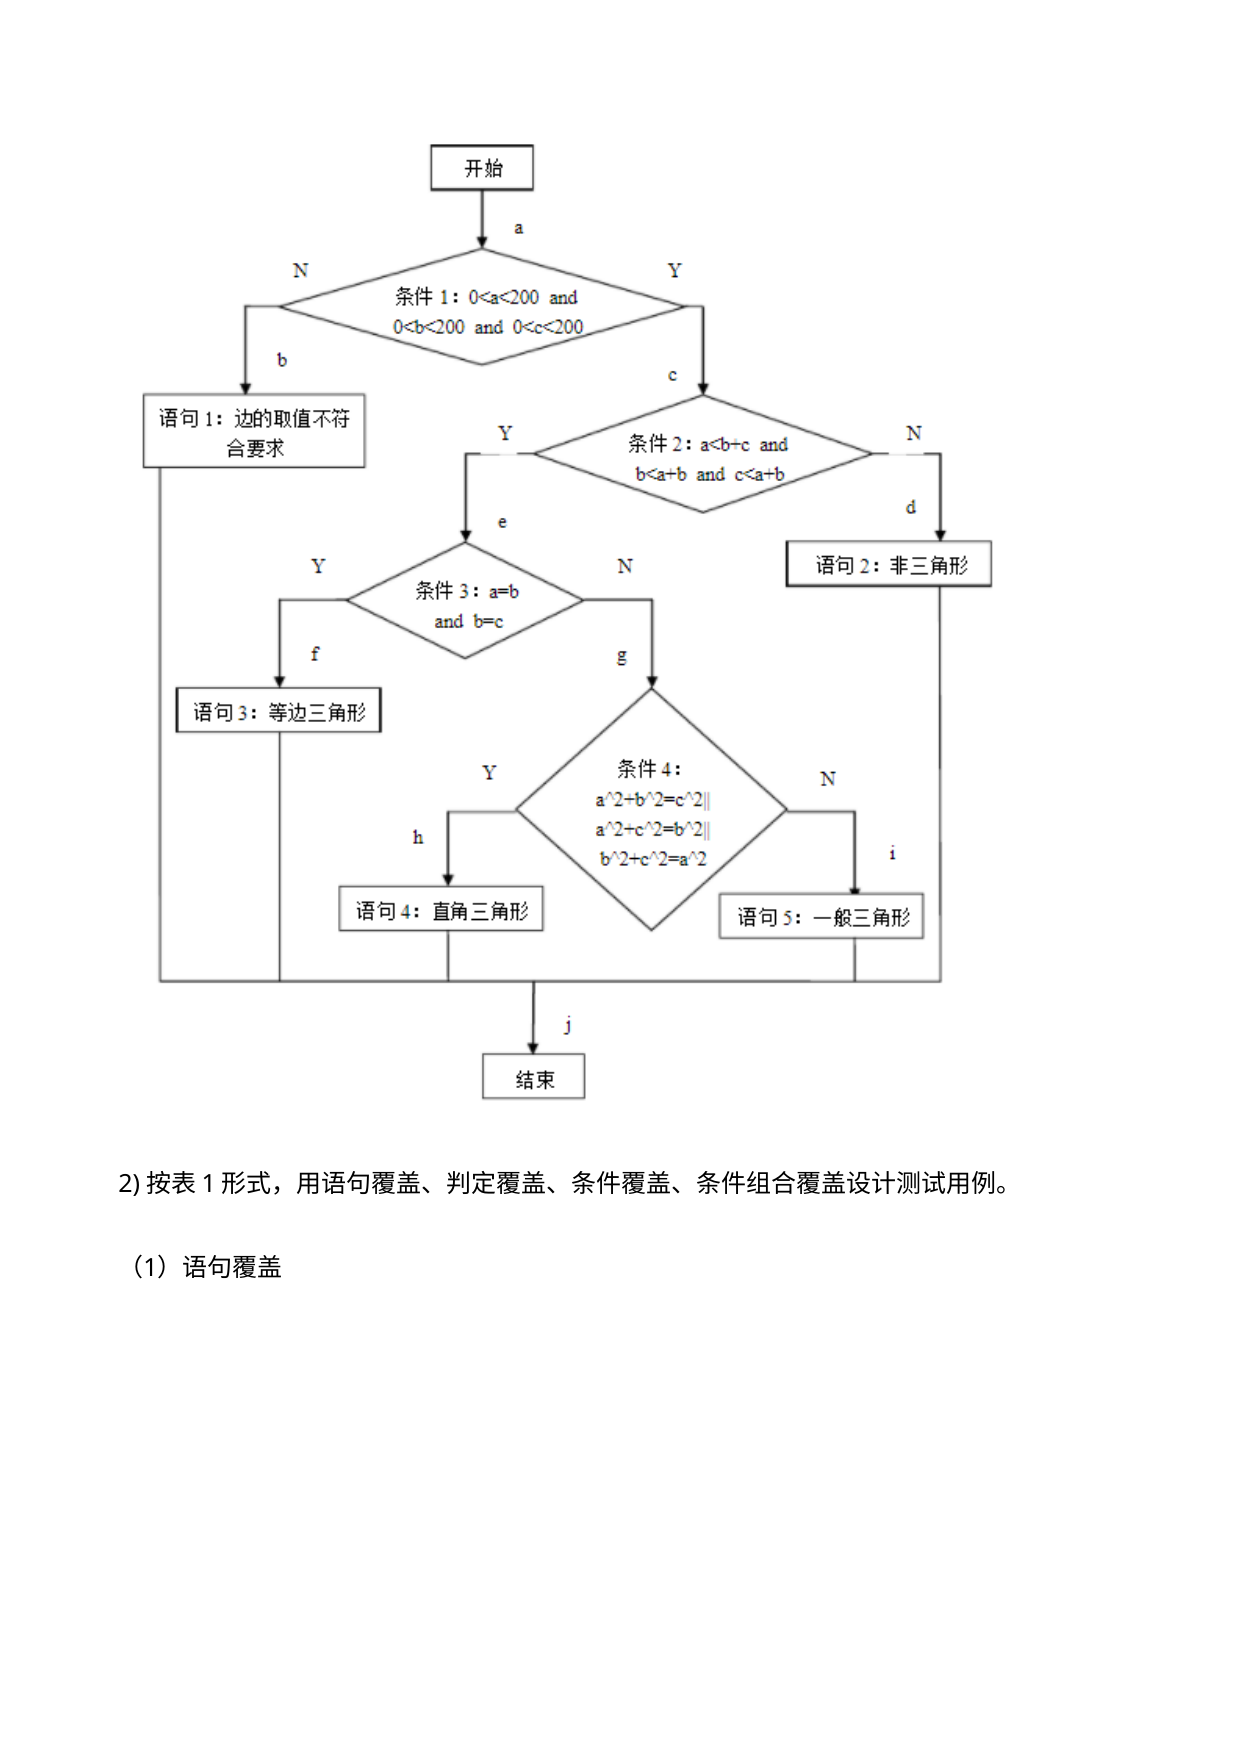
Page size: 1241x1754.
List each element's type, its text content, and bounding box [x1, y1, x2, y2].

picture [118, 129, 1019, 1113]
text （1）语句覆盖 [118, 1233, 1122, 1298]
text 2) 按表1形式，用语句覆盖、判定覆盖、条件覆盖、条件组合覆盖设计测试用例。 [118, 1149, 1122, 1214]
